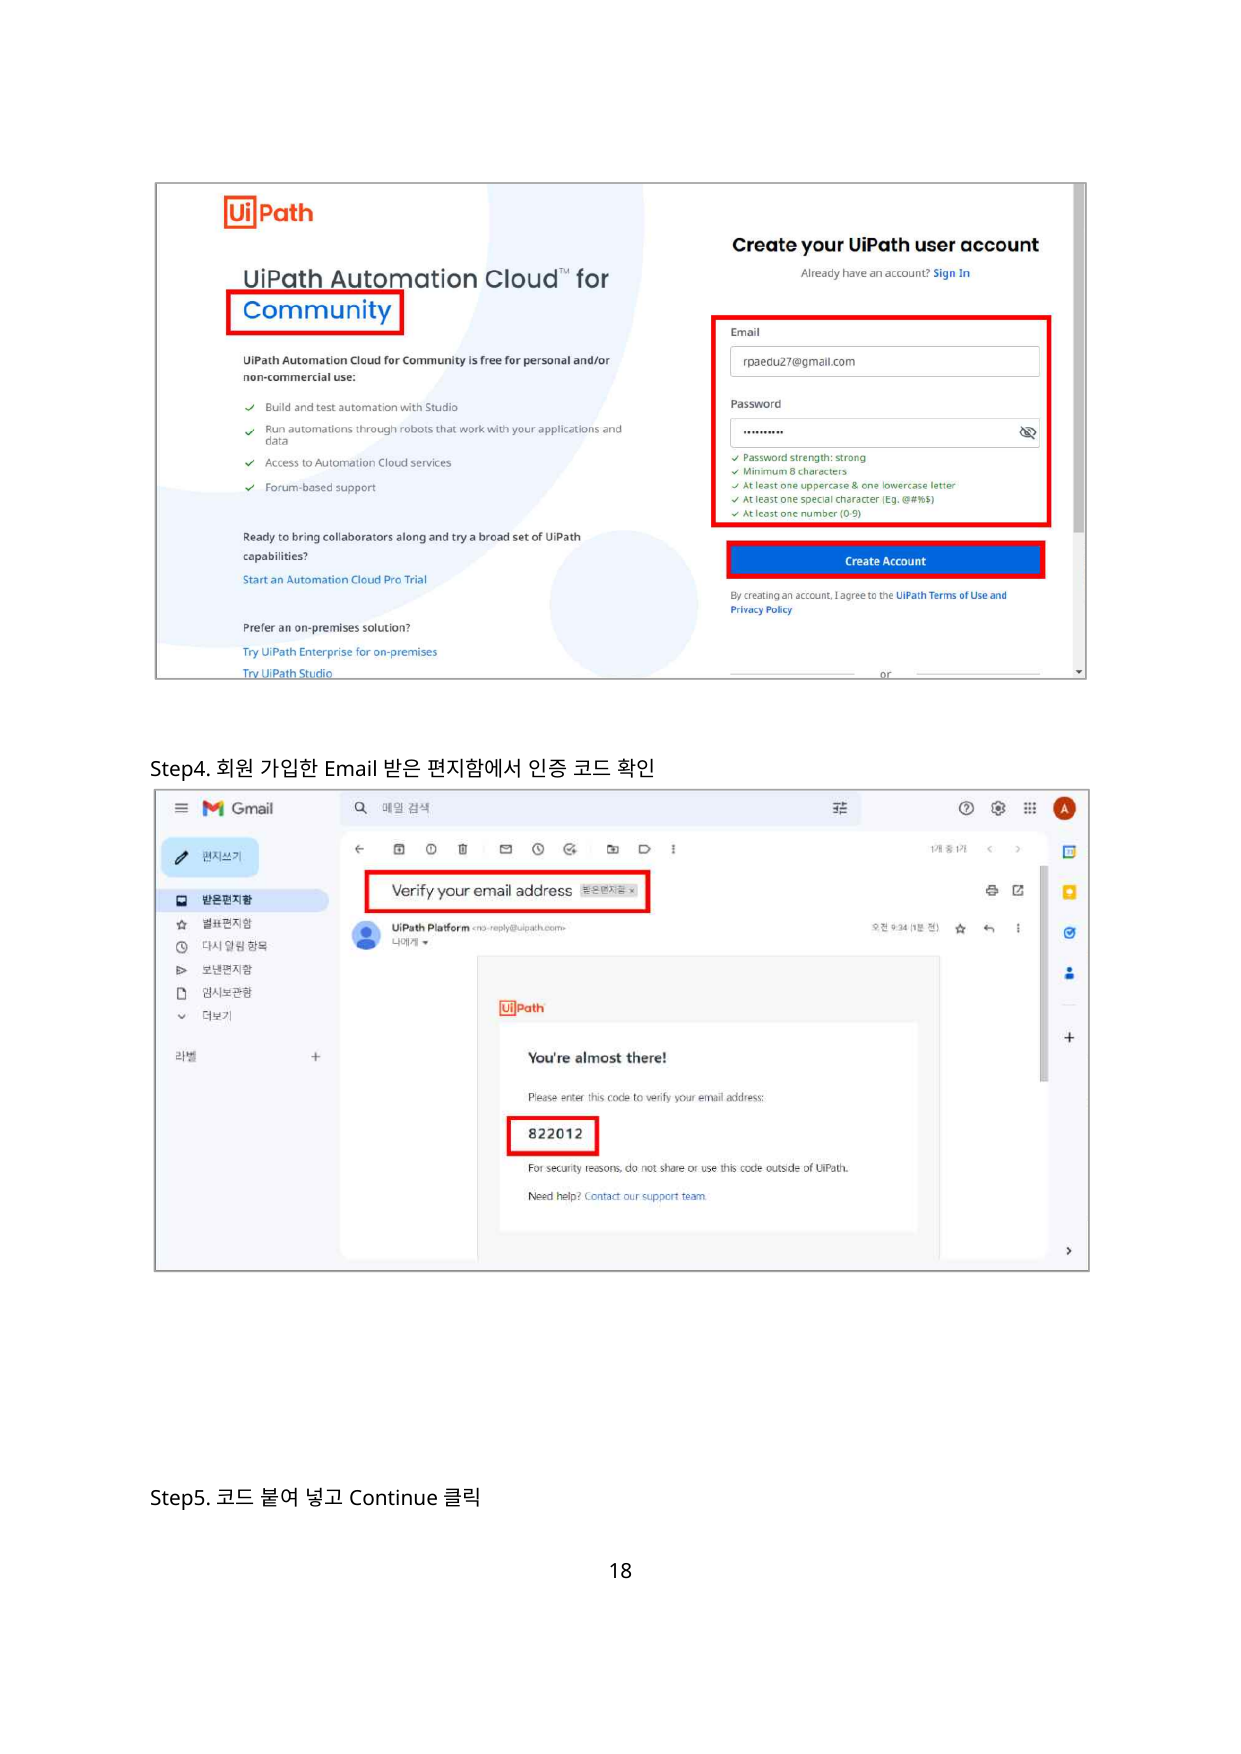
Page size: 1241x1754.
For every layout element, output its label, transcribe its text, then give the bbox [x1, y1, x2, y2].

picture [150, 177, 1091, 686]
text Step4. 회원 가입한 Email 받은 편지함에서 인증 코드 확인 [150, 752, 1090, 784]
text Step5. 코드 붙여 넣고 Continue 클릭 [150, 1481, 1090, 1512]
picture [150, 784, 1091, 1274]
